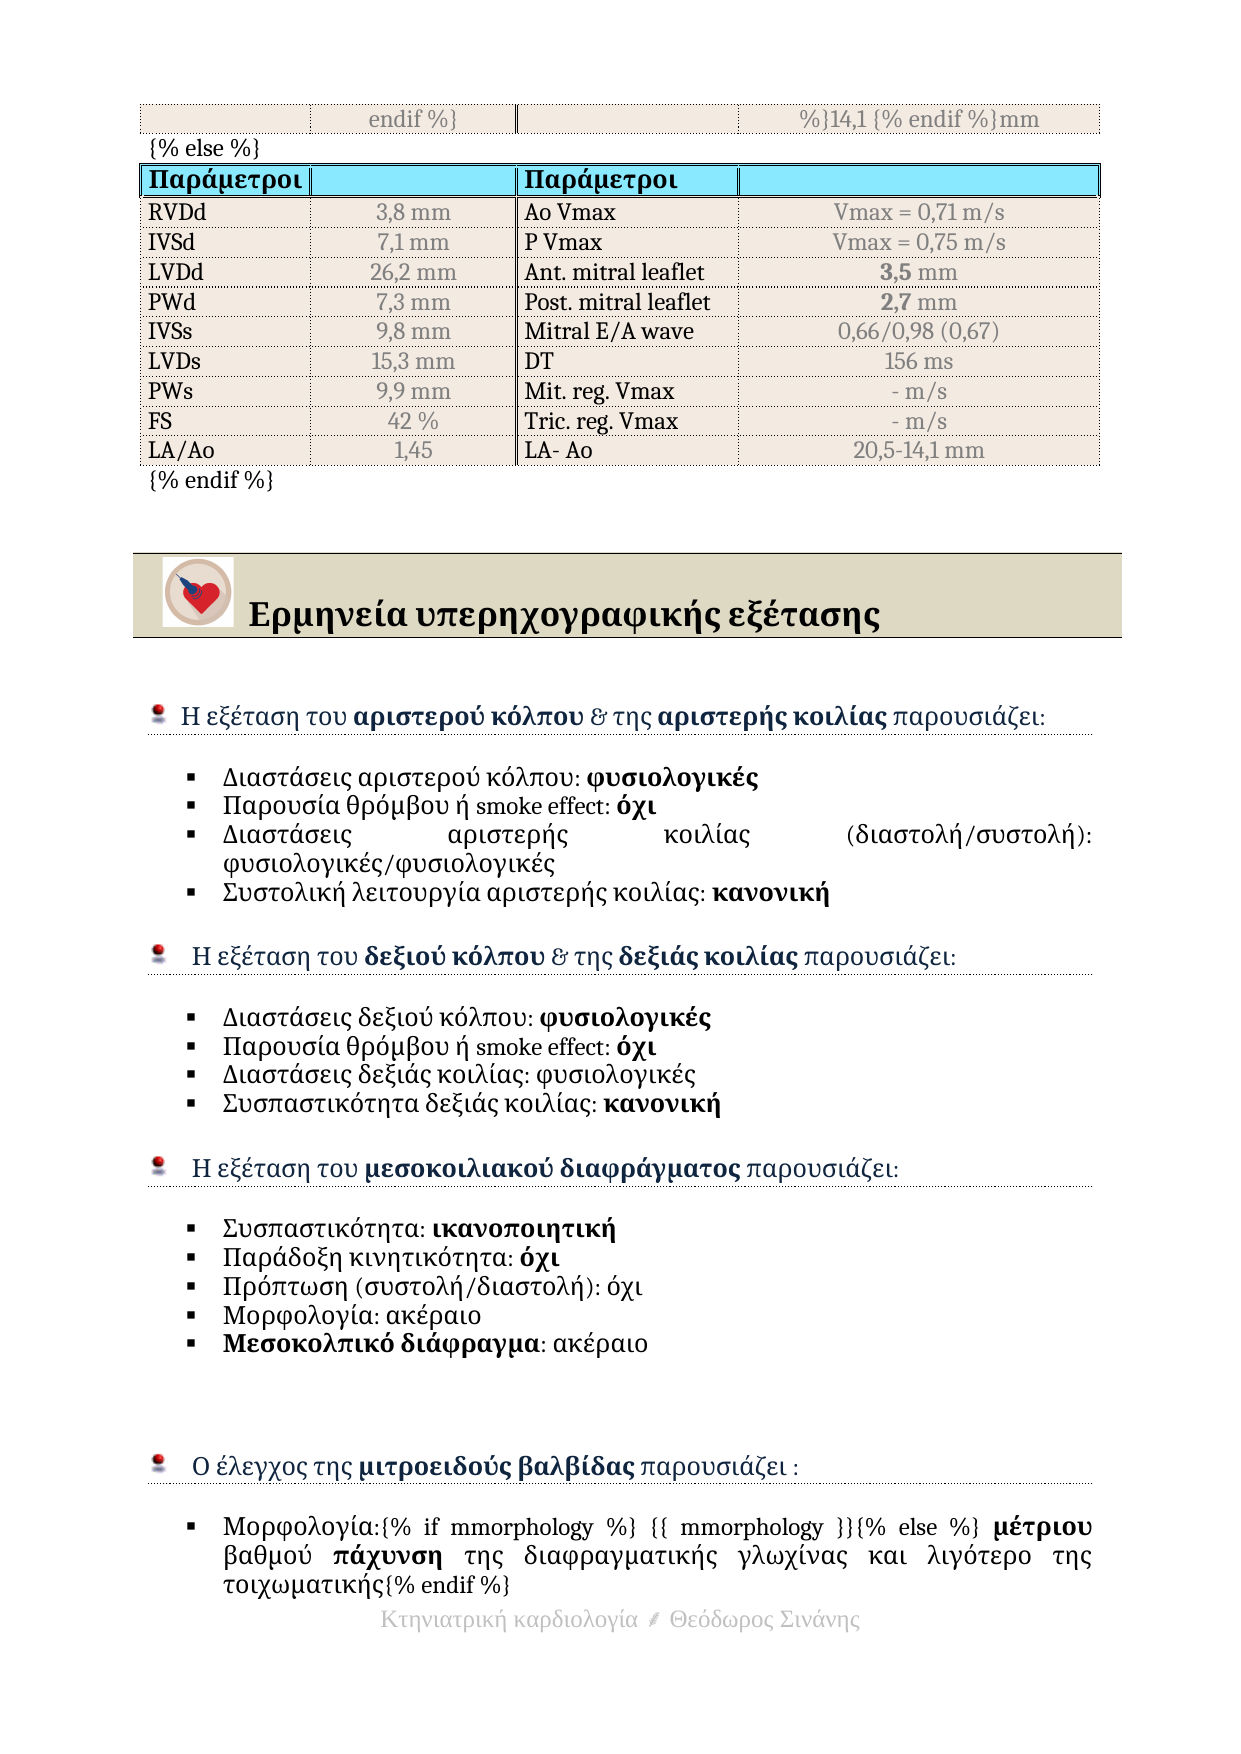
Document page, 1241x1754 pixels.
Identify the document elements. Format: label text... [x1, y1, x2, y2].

picture [147, 695, 170, 726]
table_cell Ao Vmax [518, 198, 738, 227]
table_header Παράμετροι [142, 166, 310, 195]
table_cell 3,8 mm [310, 198, 515, 227]
list Παρουσία θρόμβου ή smoke effect: όχι [185, 1032, 1092, 1061]
table_cell Post. mitral leaflet [518, 286, 738, 316]
list Μεσοκολπικό διάφραγμα: ακέραιο [185, 1330, 1092, 1359]
table_cell 15,3 mm [310, 346, 515, 376]
table_header Παράμετροι [517, 166, 738, 195]
list Διαστάσεις αριστερού κόλπου: φυσιολογικές [185, 763, 1092, 792]
table_cell 7,3 mm [310, 286, 515, 316]
text Ο έλεγχος της μιτροειδούς βαλβίδας παρουσιάζει : [148, 1445, 1092, 1484]
text Η εξέταση του αριστερού κόλπου & της αριστερής κοιλίας παρουσιάζει: [148, 696, 1092, 735]
picture [147, 1147, 170, 1178]
table_cell IVSd [140, 227, 310, 257]
table_cell Ant. mitral leaflet [518, 257, 738, 286]
table_cell 20,5-14,1 mm [738, 435, 1100, 465]
table_cell LA/Ao [140, 104, 310, 133]
table_cell 7,1 mm [310, 227, 515, 257]
table_cell LVDs [140, 346, 310, 376]
list Διαστάσεις αριστερής κοιλίας (διαστολή/συστολή): φυσιολογικές/φυσιολογικές [185, 821, 1092, 878]
text Η εξέταση του μεσοκοιλιακού διαφράγματος παρουσιάζει: [148, 1147, 1092, 1187]
table_cell P Vmax [518, 227, 738, 257]
table_cell 9,8 mm [310, 316, 515, 346]
picture [147, 936, 170, 966]
table_cell LA- Ao [518, 104, 738, 133]
table_cell - m/s [738, 406, 1100, 435]
table_cell LA/Ao [140, 435, 310, 465]
table_cell Vmax = 0,71 m/s [738, 195, 1100, 227]
table_cell 9,9 mm [310, 376, 515, 406]
text {% endif %} [148, 466, 1092, 495]
list Πρόπτωση (συστολή/διαστολή): όχι [185, 1273, 1092, 1302]
list Συσπαστικότητα: ικανοποιητική [185, 1215, 1092, 1244]
list Παρουσία θρόμβου ή smoke effect: όχι [185, 792, 1092, 821]
table_cell 3,5 mm [738, 257, 1100, 286]
table_cell 156 ms [738, 346, 1100, 376]
table_header [738, 166, 1098, 195]
table_cell PWd [140, 286, 310, 316]
table_cell LVDd [140, 257, 310, 286]
table_cell Mitral E/A wave [518, 316, 738, 346]
table_cell - m/s [738, 376, 1100, 406]
table_cell Tric. reg. Vmax [518, 406, 738, 435]
table_cell FS [140, 406, 310, 435]
text Η εξέταση του δεξιού κόλπου & της δεξιάς κοιλίας παρουσιάζει: [148, 936, 1092, 975]
table_cell 42 % [310, 406, 515, 435]
subtitle Ερμηνεία υπερηχογραφικής εξέτασης [133, 554, 1122, 637]
picture [162, 557, 234, 627]
table_cell IVSs [140, 316, 310, 346]
table_cell 1,45 [310, 435, 515, 465]
list Μορφολογία:{% if mmorphology %} {{ mmorphology }}{% else %} μέτριου βαθμού πάχυνση της διαφραγματικής γλωχίνας και λιγότερο της τοιχωματικής{% endif %} [185, 1513, 1092, 1599]
list Παράδοξη κινητικότητα: όχι [185, 1244, 1092, 1273]
picture [147, 1445, 170, 1475]
table_cell DT [518, 346, 738, 376]
table_cell 0,66/0,98 (0,67) [738, 316, 1100, 346]
list Συστολική λειτουργία αριστερής κοιλίας: κανονική [185, 878, 1092, 907]
table_header [310, 164, 517, 195]
table_cell RVDd [140, 195, 310, 227]
table_cell 2,7 mm [738, 286, 1100, 316]
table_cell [738, 104, 1100, 133]
text {% else %} [148, 134, 1092, 163]
list Διαστάσεις δεξιού κόλπου: φυσιολογικές [185, 1004, 1092, 1032]
table_cell Vmax = 0,75 m/s [738, 227, 1100, 257]
list Συσπαστικότητα δεξιάς κοιλίας: κανονική [185, 1090, 1092, 1119]
table_cell Mit. reg. Vmax [518, 376, 738, 406]
list Μορφολογία: ακέραιο [185, 1302, 1092, 1330]
table_cell LA- Ao [518, 435, 738, 465]
table_cell 26,2 mm [310, 257, 515, 286]
table_cell PWs [140, 376, 310, 406]
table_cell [310, 104, 515, 133]
list Διαστάσεις δεξιάς κοιλίας: φυσιολογικές [185, 1061, 1092, 1090]
